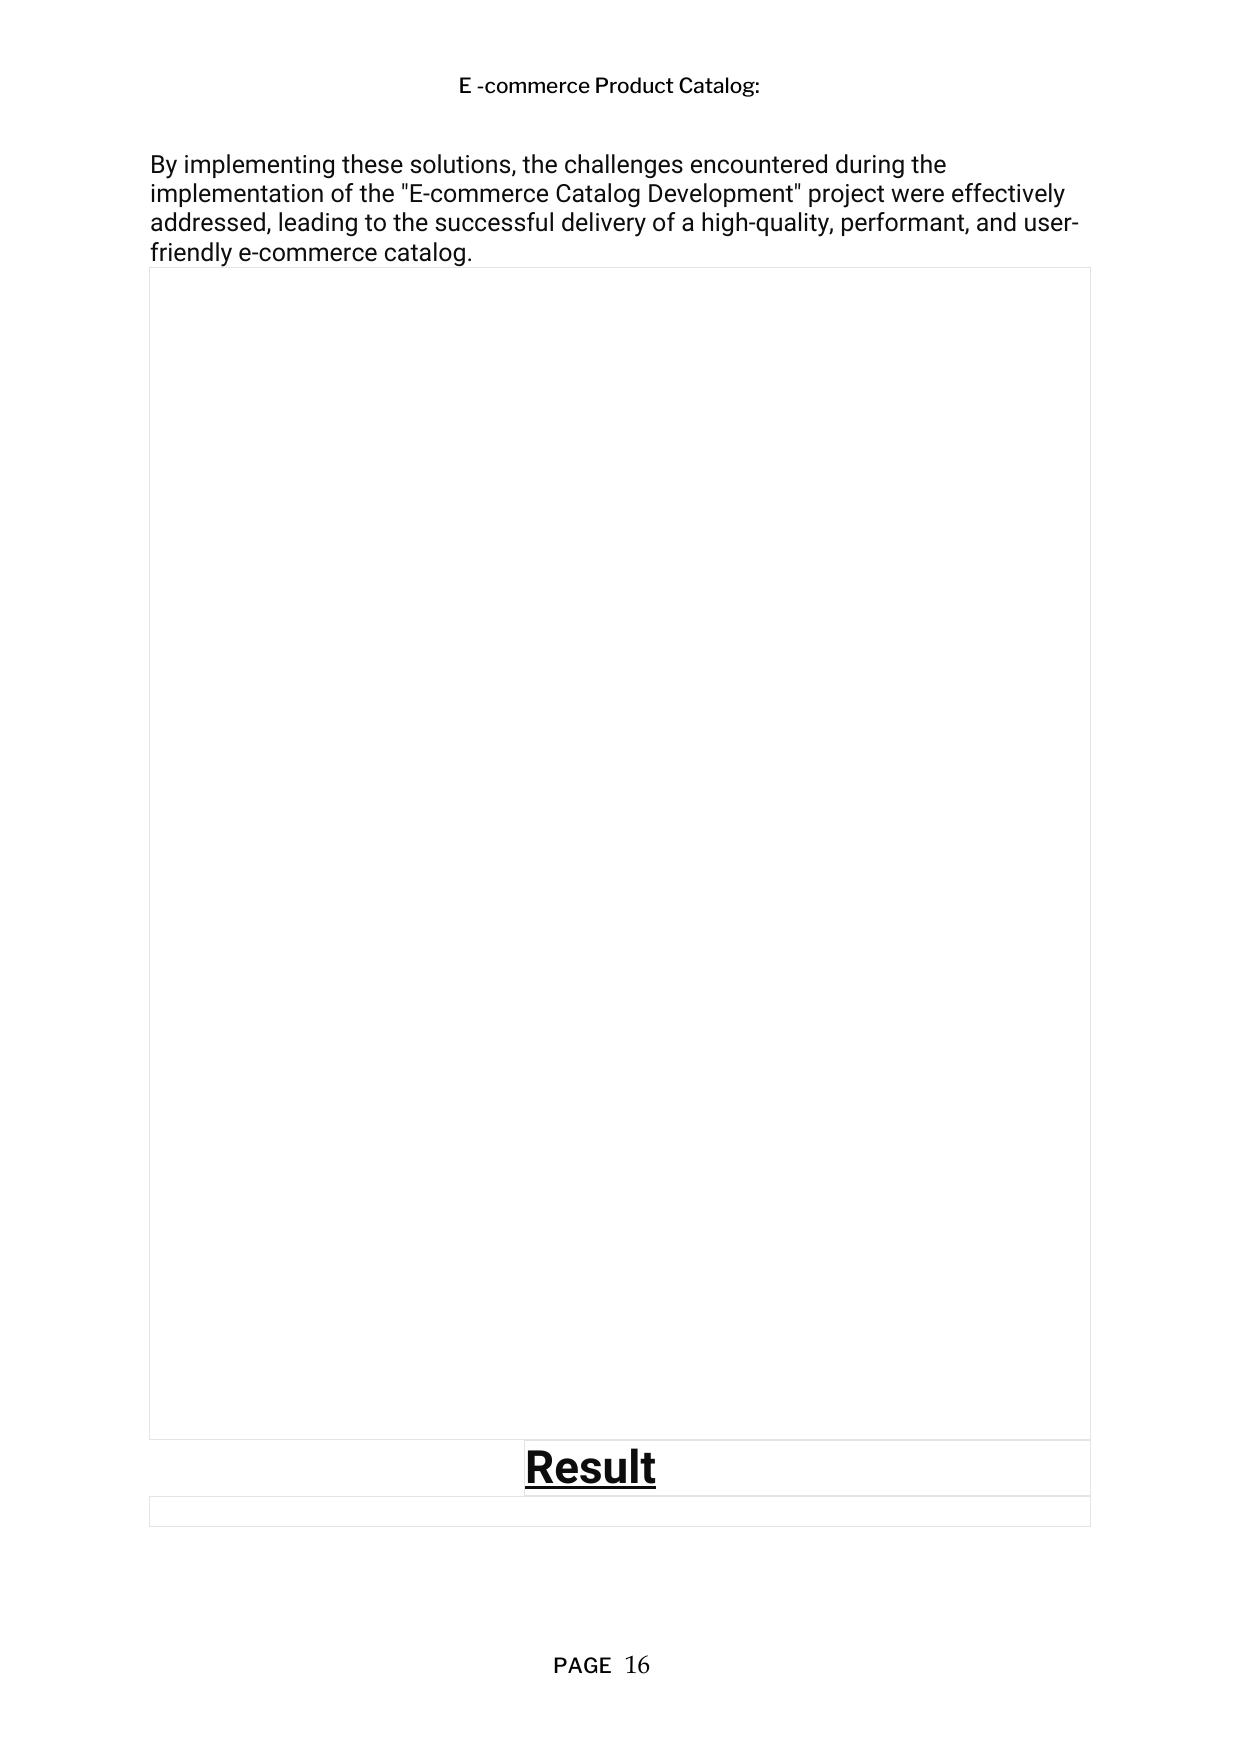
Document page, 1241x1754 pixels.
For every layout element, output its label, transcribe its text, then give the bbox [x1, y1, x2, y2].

text By implementing these solutions, the challenges encountered during the implementation of the "E-commerce Catalog Development" project were effectively addressed, leading to the successful delivery of a high-quality, performant, and user-friendly e-commerce catalog. [150, 150, 1090, 267]
text Result [525, 1441, 1090, 1495]
